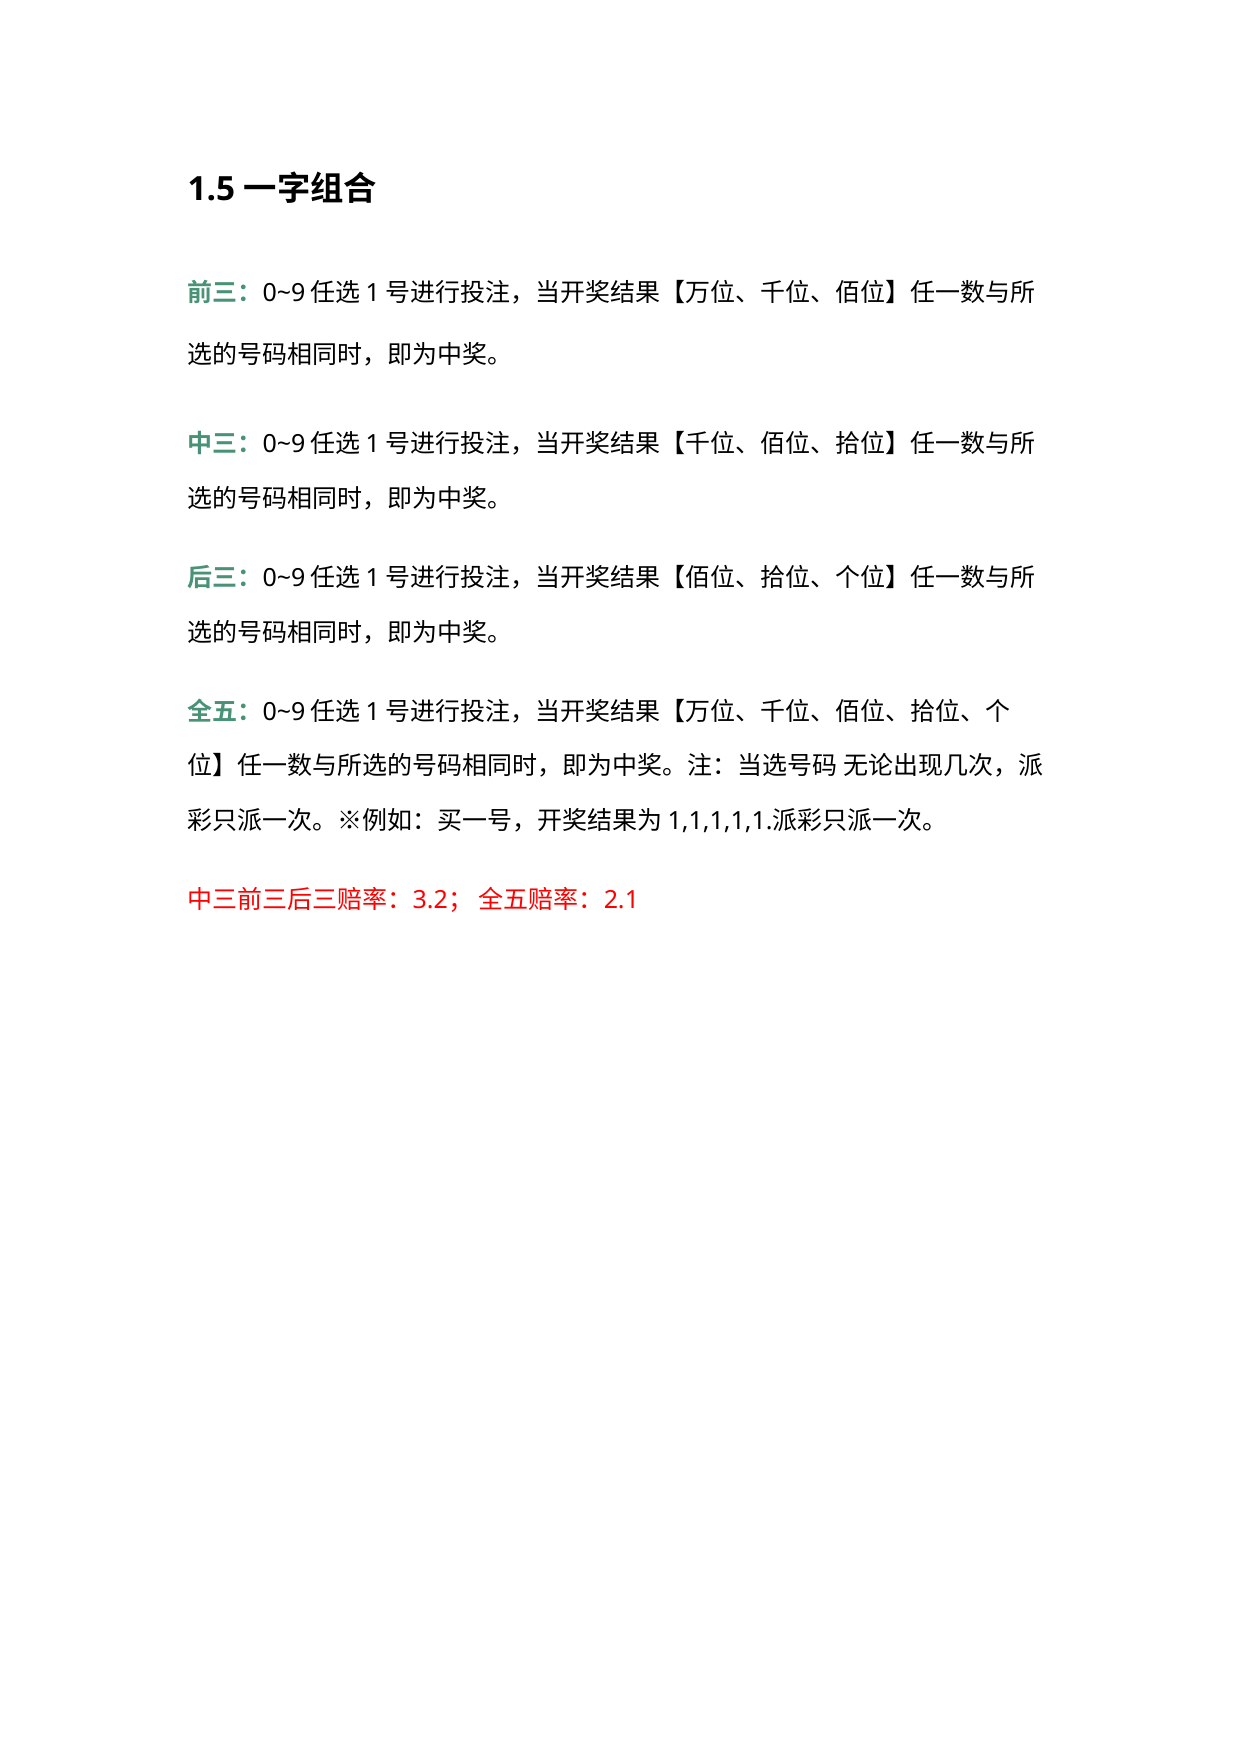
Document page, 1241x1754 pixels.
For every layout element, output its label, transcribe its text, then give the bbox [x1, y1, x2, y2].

list 全五：0~9任选1号进行投注，当开奖结果【万位、千位、佰位、拾位、个位】任一数与所选的号码相同时，即为中奖。注：当选号码 无论出现几次，派彩只派一次。※例如：买一号，开奖结果为1,1,1,1,1.派彩只派一次。 [187, 691, 1053, 836]
subtitle 1.5 一字组合 [187, 162, 1053, 210]
list 后三：0~9任选1号进行投注，当开奖结果【佰位、拾位、个位】任一数与所选的号码相同时，即为中奖。 [187, 558, 1053, 648]
subtitle 前三：0~9任选1号进行投注，当开奖结果【万位、千位、佰位】任一数与所选的号码相同时，即为中奖。 [187, 272, 1053, 371]
list 中三：0~9任选1号进行投注，当开奖结果【千位、佰位、拾位】任一数与所选的号码相同时，即为中奖。 [187, 424, 1053, 514]
list 中三前三后三赔率：3.2； 全五赔率：2.1 [187, 879, 1053, 916]
